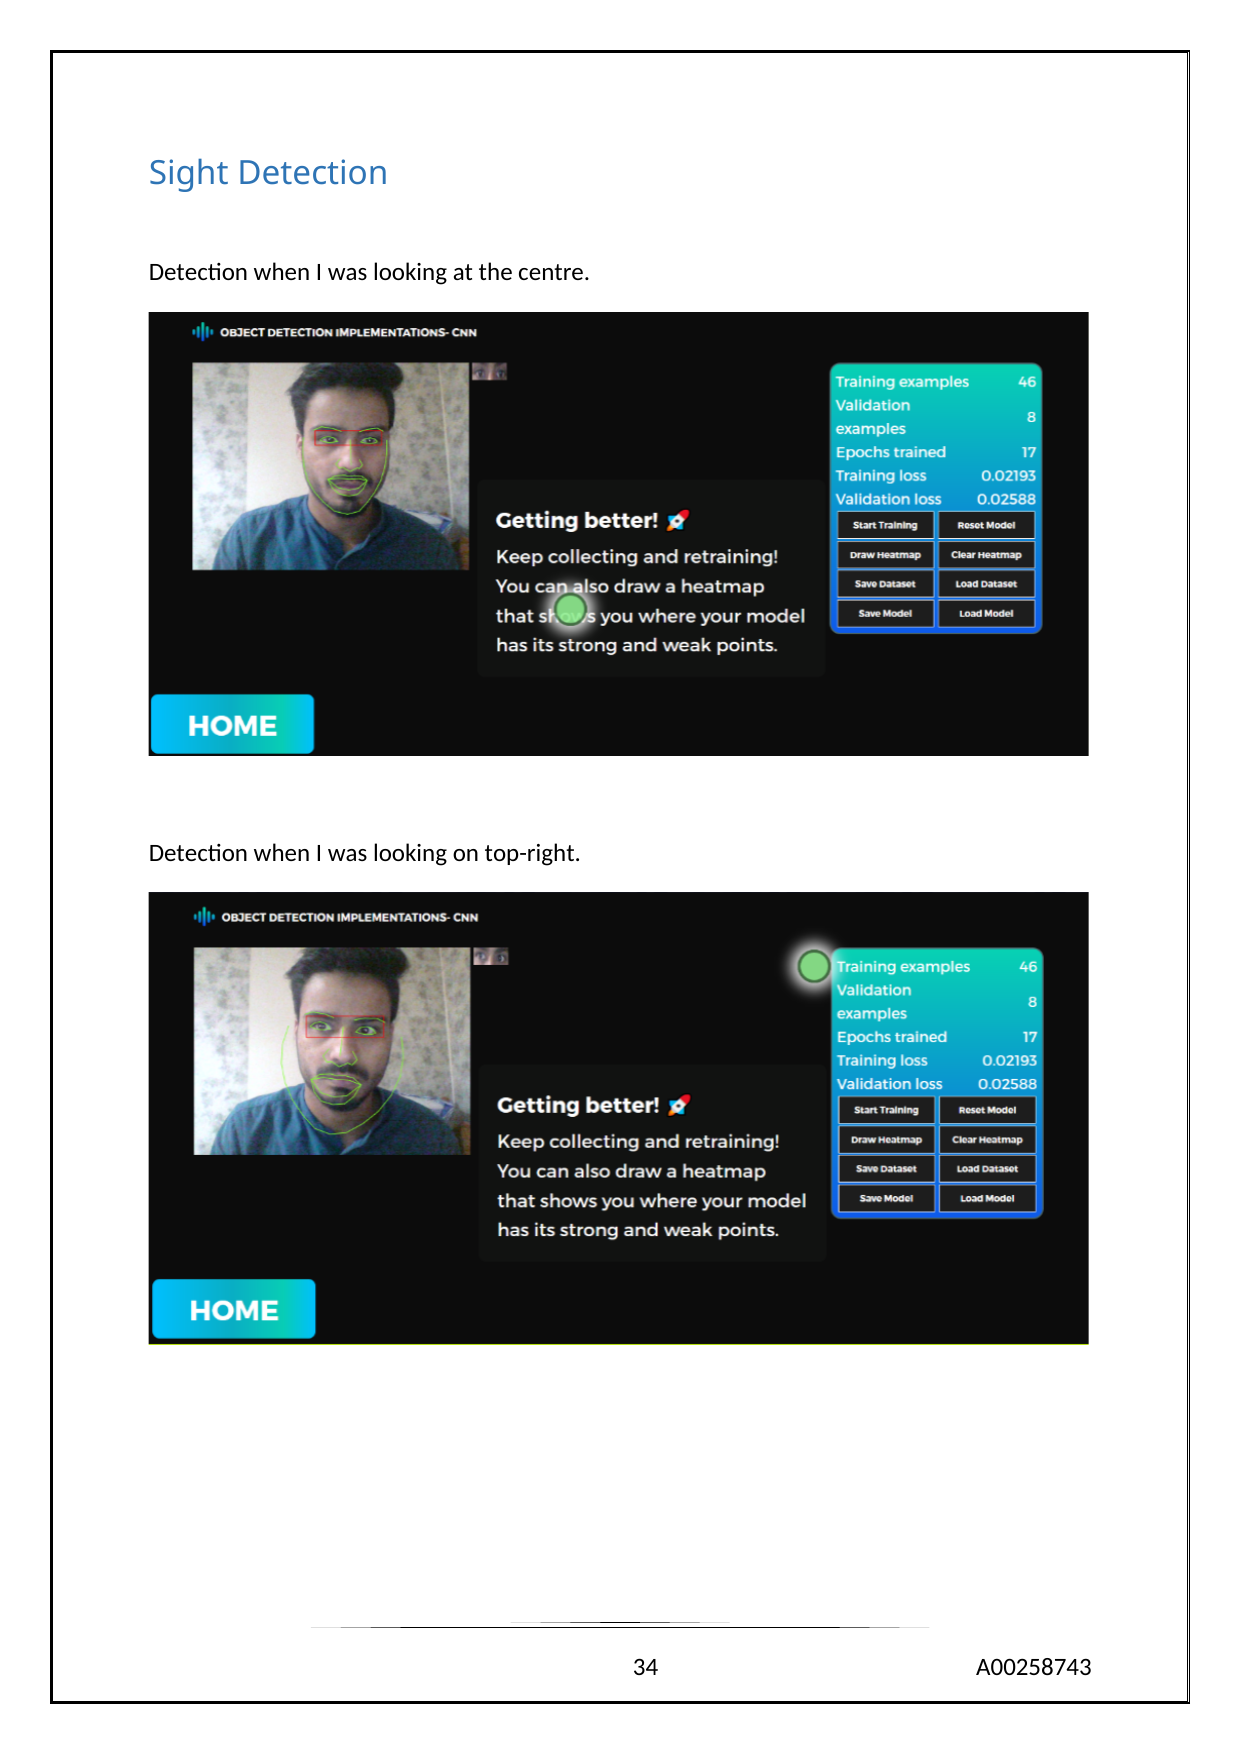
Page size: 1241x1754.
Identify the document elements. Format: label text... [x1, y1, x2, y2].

text Detection when I was looking on top-right. [148, 837, 1092, 867]
subtitle Sight Detection [148, 148, 1092, 194]
picture [148, 312, 1089, 756]
picture [148, 892, 1089, 1345]
text Detection when I was looking at the centre. [148, 257, 1092, 287]
